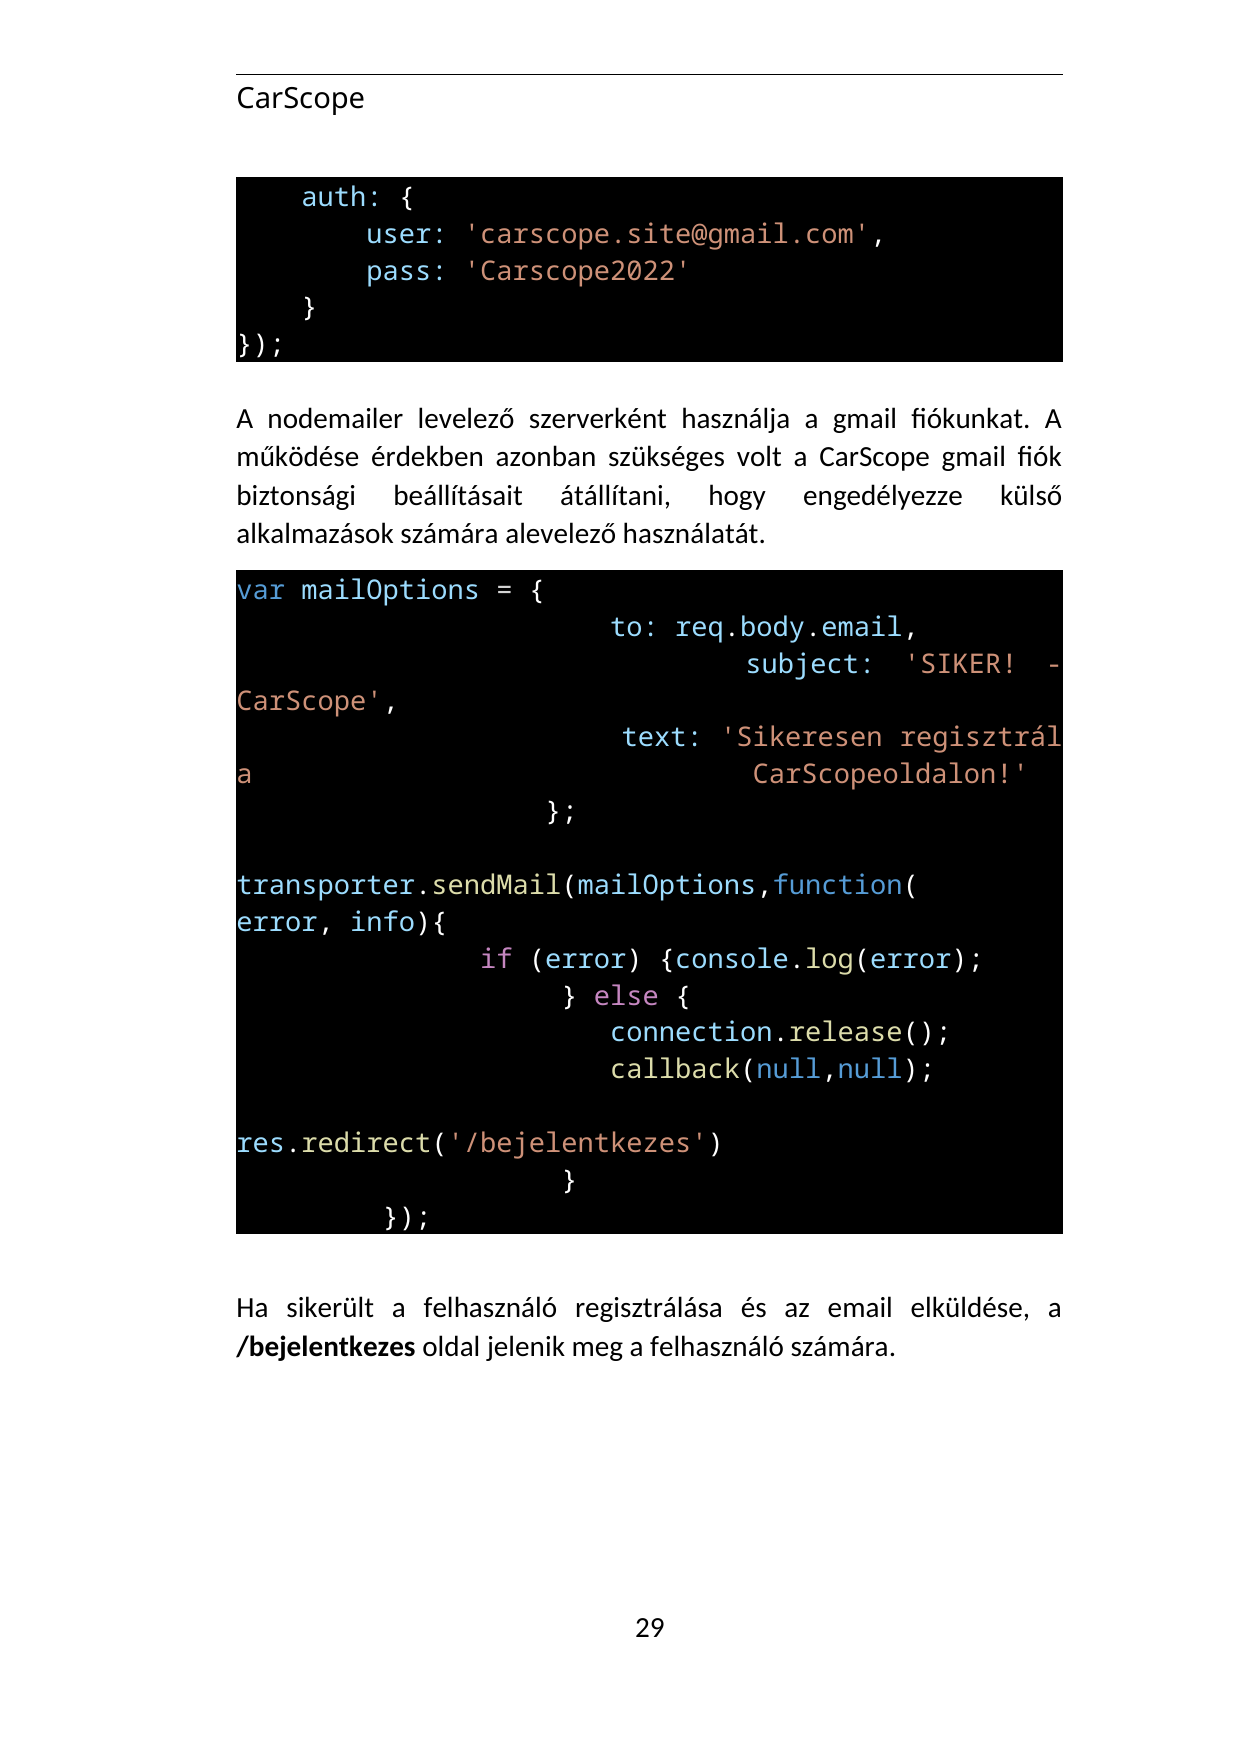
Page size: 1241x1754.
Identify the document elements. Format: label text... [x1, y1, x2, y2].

text user: 'carscope.site@gmail.com', [236, 214, 1063, 251]
text text: 'Sikeresen regisztrál a CarScopeoldalon!' [236, 718, 1063, 792]
text }); [236, 325, 1063, 362]
text } else { [236, 976, 1063, 1013]
text var mailOptions = { [236, 570, 1063, 607]
text res.redirect('/bejelentkezes') [236, 1087, 1063, 1160]
text if (error) {console.log(error); [236, 939, 1063, 976]
text subject: 'SIKER! - CarScope', [236, 644, 1063, 718]
text }; [236, 792, 1063, 828]
text transporter.sendMail(mailOptions,function( error, info){ [236, 828, 1063, 939]
text pass: 'Carscope2022' [236, 251, 1063, 288]
text auth: { [236, 177, 1063, 214]
text connection.release(); [236, 1013, 1063, 1050]
text } [236, 1160, 1063, 1197]
text }); [236, 1197, 1063, 1234]
text Ha sikerült a felhasználó regisztrálása és az email elküldése, a /bejelentkezes oldal jelenik meg a felhasználó számára. [236, 1289, 1063, 1363]
text } [236, 288, 1063, 325]
text callback(null,null); [236, 1050, 1063, 1087]
text A nodemailer levelező szerverként használja a gmail fiókunkat. A működése érdekben azonban szükséges volt a CarScope gmail fiók biztonsági beállításait átállítani, hogy engedélyezze külső alkalmazások számára alevelező használatát. [236, 362, 1063, 551]
text to: req.body.email, [236, 607, 1063, 644]
